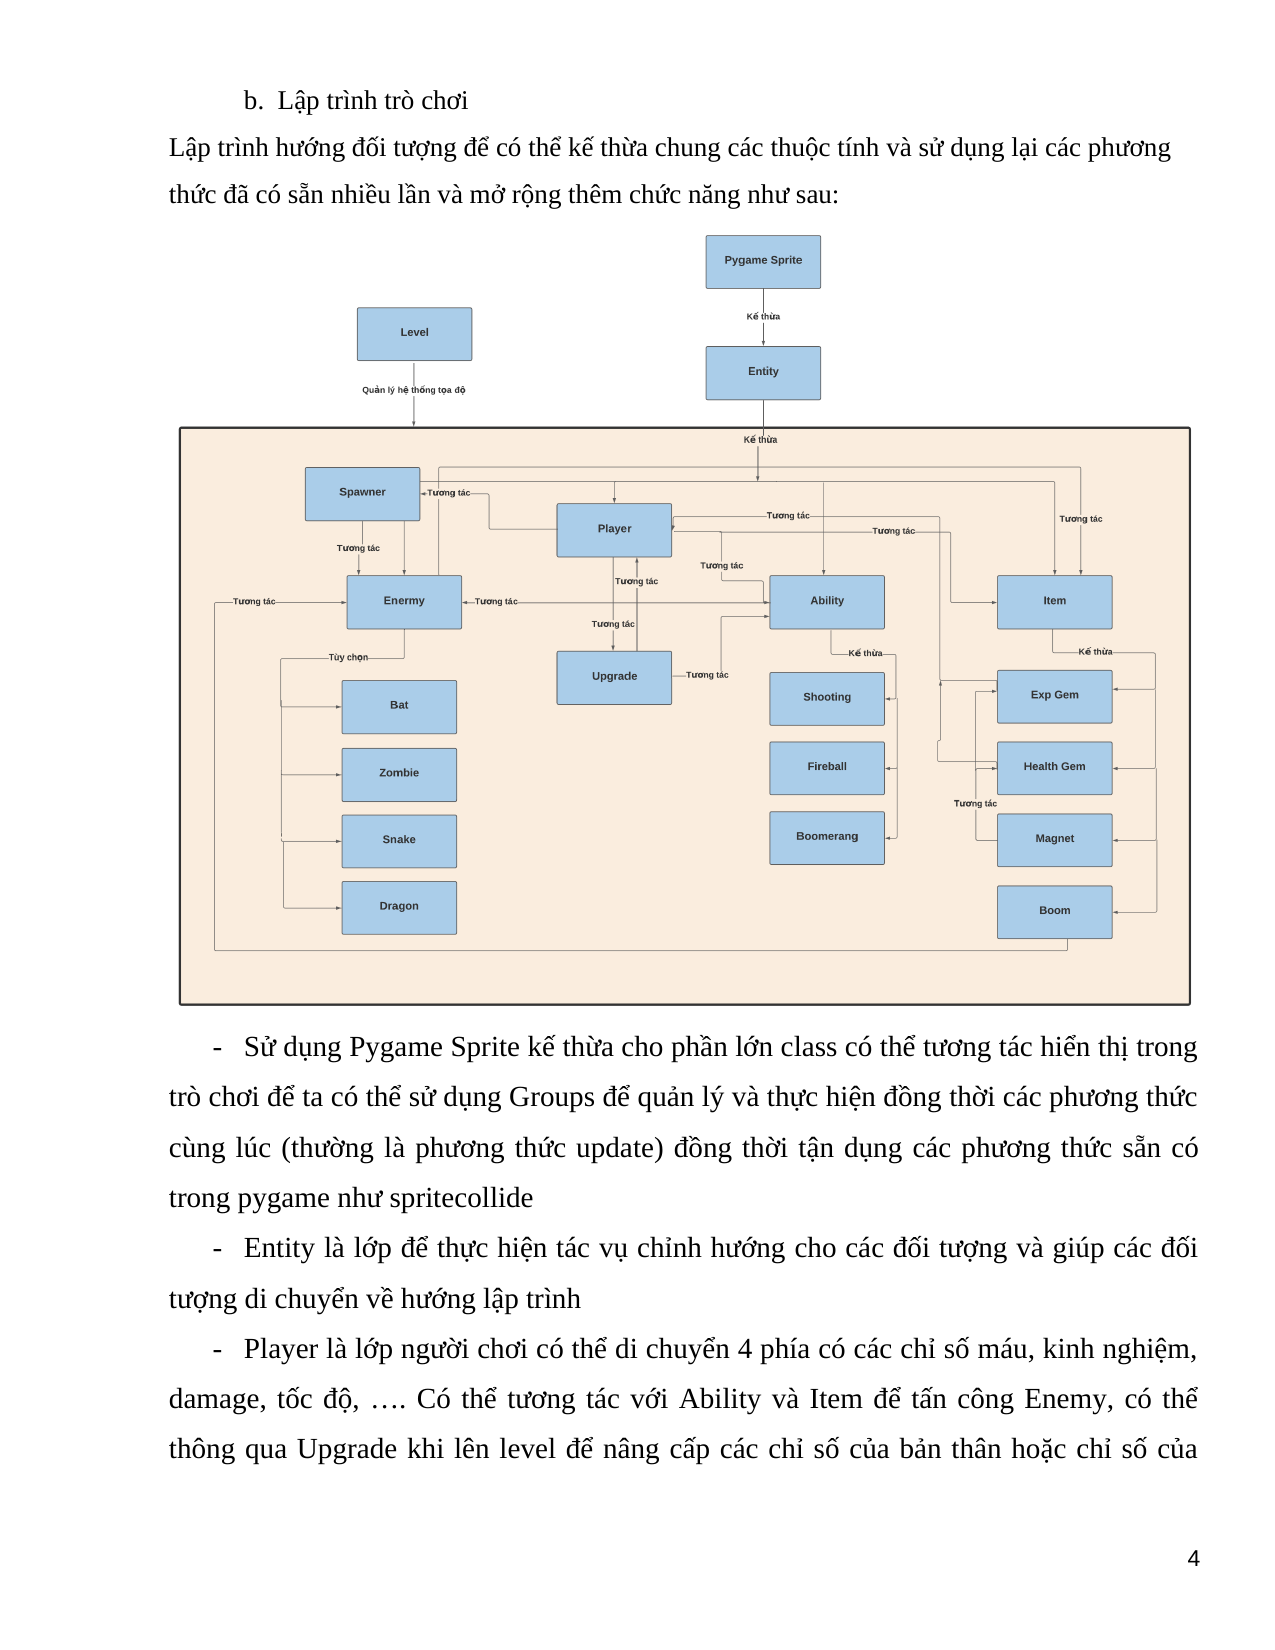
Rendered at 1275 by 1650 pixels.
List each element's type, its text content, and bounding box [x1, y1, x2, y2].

text Lập trình hướng đối tượng để có thể kế thừa chung các thuộc tính và sử dụng lại các phương thức đã có sẵn nhiều lần và mở rộng thêm chức năng như sau: [169, 131, 1200, 209]
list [169, 1331, 1200, 1465]
list Entity là lớp để thực hiện tác vụ chỉnh hướng cho các đối tượng và giúp các đối tượng di chuyển về hướng lập trình [169, 1230, 1200, 1314]
picture [168, 224, 1200, 1016]
list Sử dụng Pygame Sprite kế thừa cho phần lớn class có thể tương tác hiển thị trong trò chơi để ta có thể sử dụng Groups để quản lý và thực hiện đồng thời các phương thức cùng lúc (thường là phương thức update) đồng thời tận dụng các phương thức sẵn có trong pygame như spritecollide [169, 1029, 1200, 1214]
text b. Lập trình trò chơi [169, 84, 1200, 116]
